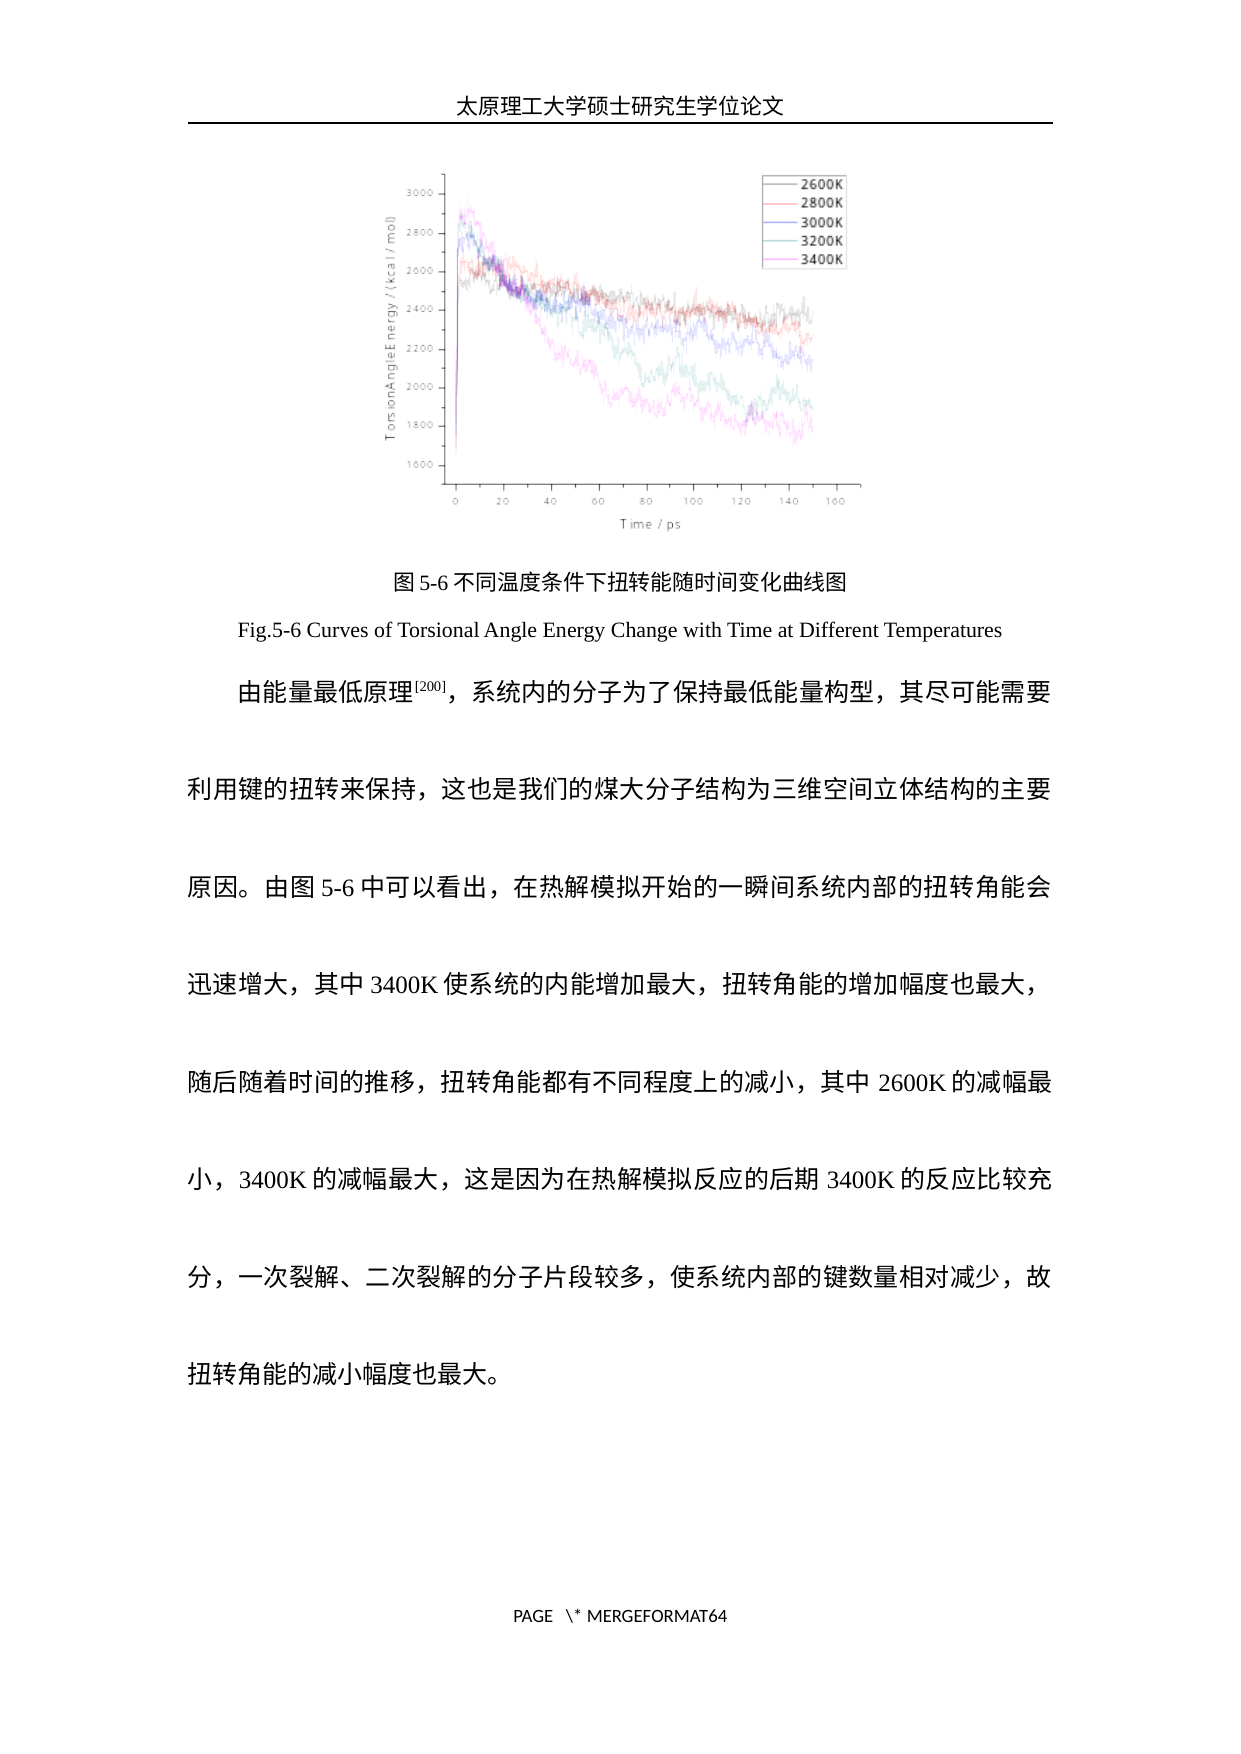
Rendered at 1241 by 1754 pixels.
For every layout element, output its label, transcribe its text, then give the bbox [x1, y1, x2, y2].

text 图5-6 不同温度条件下扭转能随时间变化曲线图 [187, 564, 1053, 597]
text Fig.5-6 Curves of Torsional Angle Energy Change with Time at Different Temperatures [187, 613, 1053, 645]
text 由能量最低原理[200]，系统内的分子为了保持最低能量构型，其尽可能需要利用键的扭转来保持，这也是我们的煤大分子结构为三维空间立体结构的主要原因。由图5-6中可以看出，在热解模拟开始的一瞬间系统内部的扭转角能会迅速增大，其中3400K使系统的内能增加最大，扭转角能的增加幅度也最大，随后随着时间的推移，扭转角能都有不同程度上的减小，其中2600K的减幅最小，3400K的减幅最大，这是因为在热解模拟反应的后期3400K的反应比较充分，一次裂解、二次裂解的分子片段较多，使系统内部的键数量相对减少，故扭转角能的减小幅度也最大。 [187, 658, 1053, 1406]
